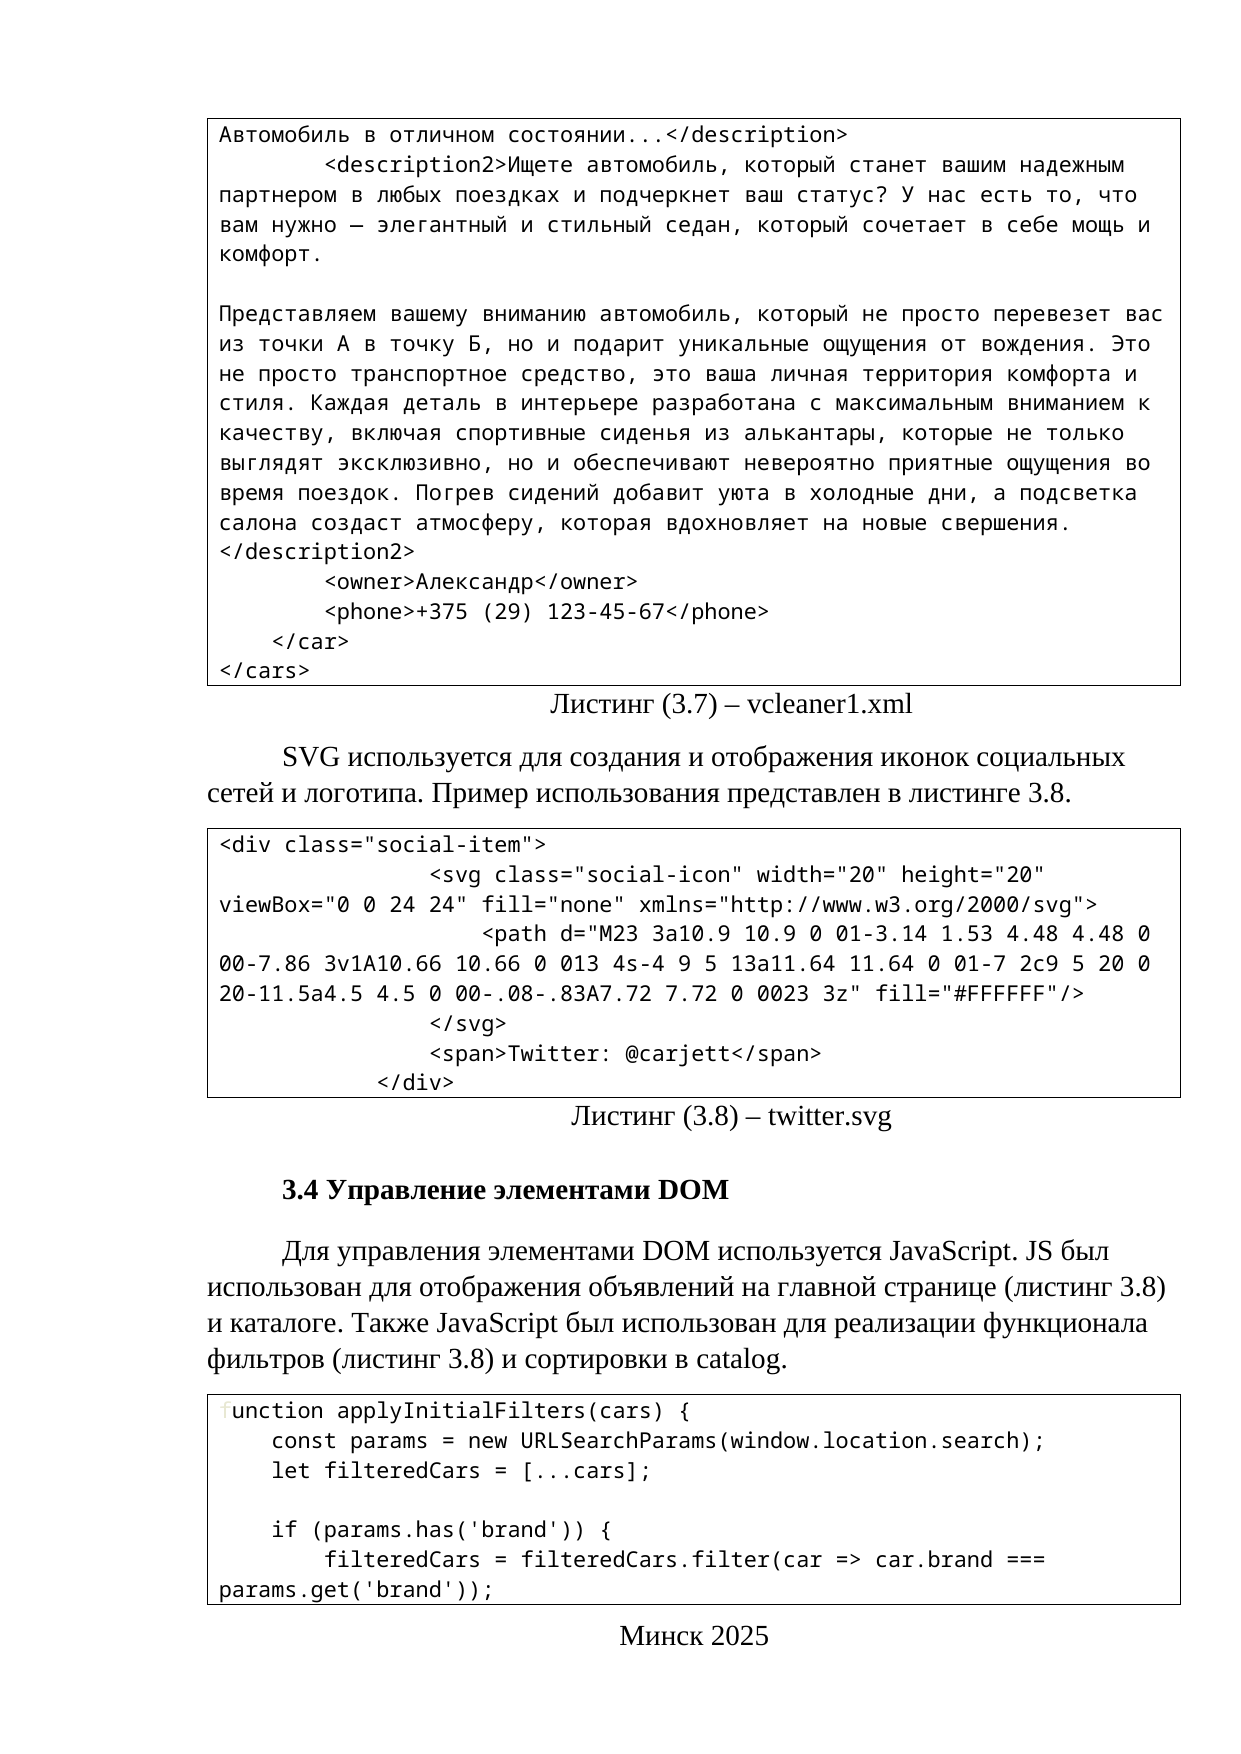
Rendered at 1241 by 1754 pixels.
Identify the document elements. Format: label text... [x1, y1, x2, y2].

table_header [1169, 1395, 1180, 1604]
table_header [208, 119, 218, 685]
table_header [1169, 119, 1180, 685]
text Листинг (3.7) – vcleaner1.xml [207, 686, 1181, 720]
text Листинг (3.8) – twitter.svg [207, 1098, 1181, 1132]
subtitle 3.4 Управление элементами DOM [207, 1172, 1181, 1205]
table_header <div class="social-item"> <svg class="social-icon" width="20" height="20" viewBox="0 0 24 24" fill="none" xmlns="http://www.w3.org/2000/svg"> <path d="M23 3a10.9 10.9 0 01-3.14 1.53 4.48 4.48 0 00-7.86 3v1A10.66 10.66 0 013 4s-4 9 5 13a11.64 11.64 0 01-7 2c9 5 20 0 20-11.5a4.5 4.5 0 00-.08-.83A7.72 7.72 0 0023 3z" fill="#FFFFFF"/> </svg> <span>Twitter: @carjett</span> </div> [208, 829, 1180, 1097]
text Для управления элементами DOM используется JavaScript. JS был использован для отображения объявлений на главной странице (листинг 3.8) и каталоге. Также JavaScript был использован для реализации функционала фильтров (листинг 3.8) и сортировки в catalog. [207, 1233, 1181, 1375]
text SVG используется для создания и отображения иконок социальных сетей и логотипа. Пример использования представлен в листинге 3.8. [207, 739, 1181, 809]
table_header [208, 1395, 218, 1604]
